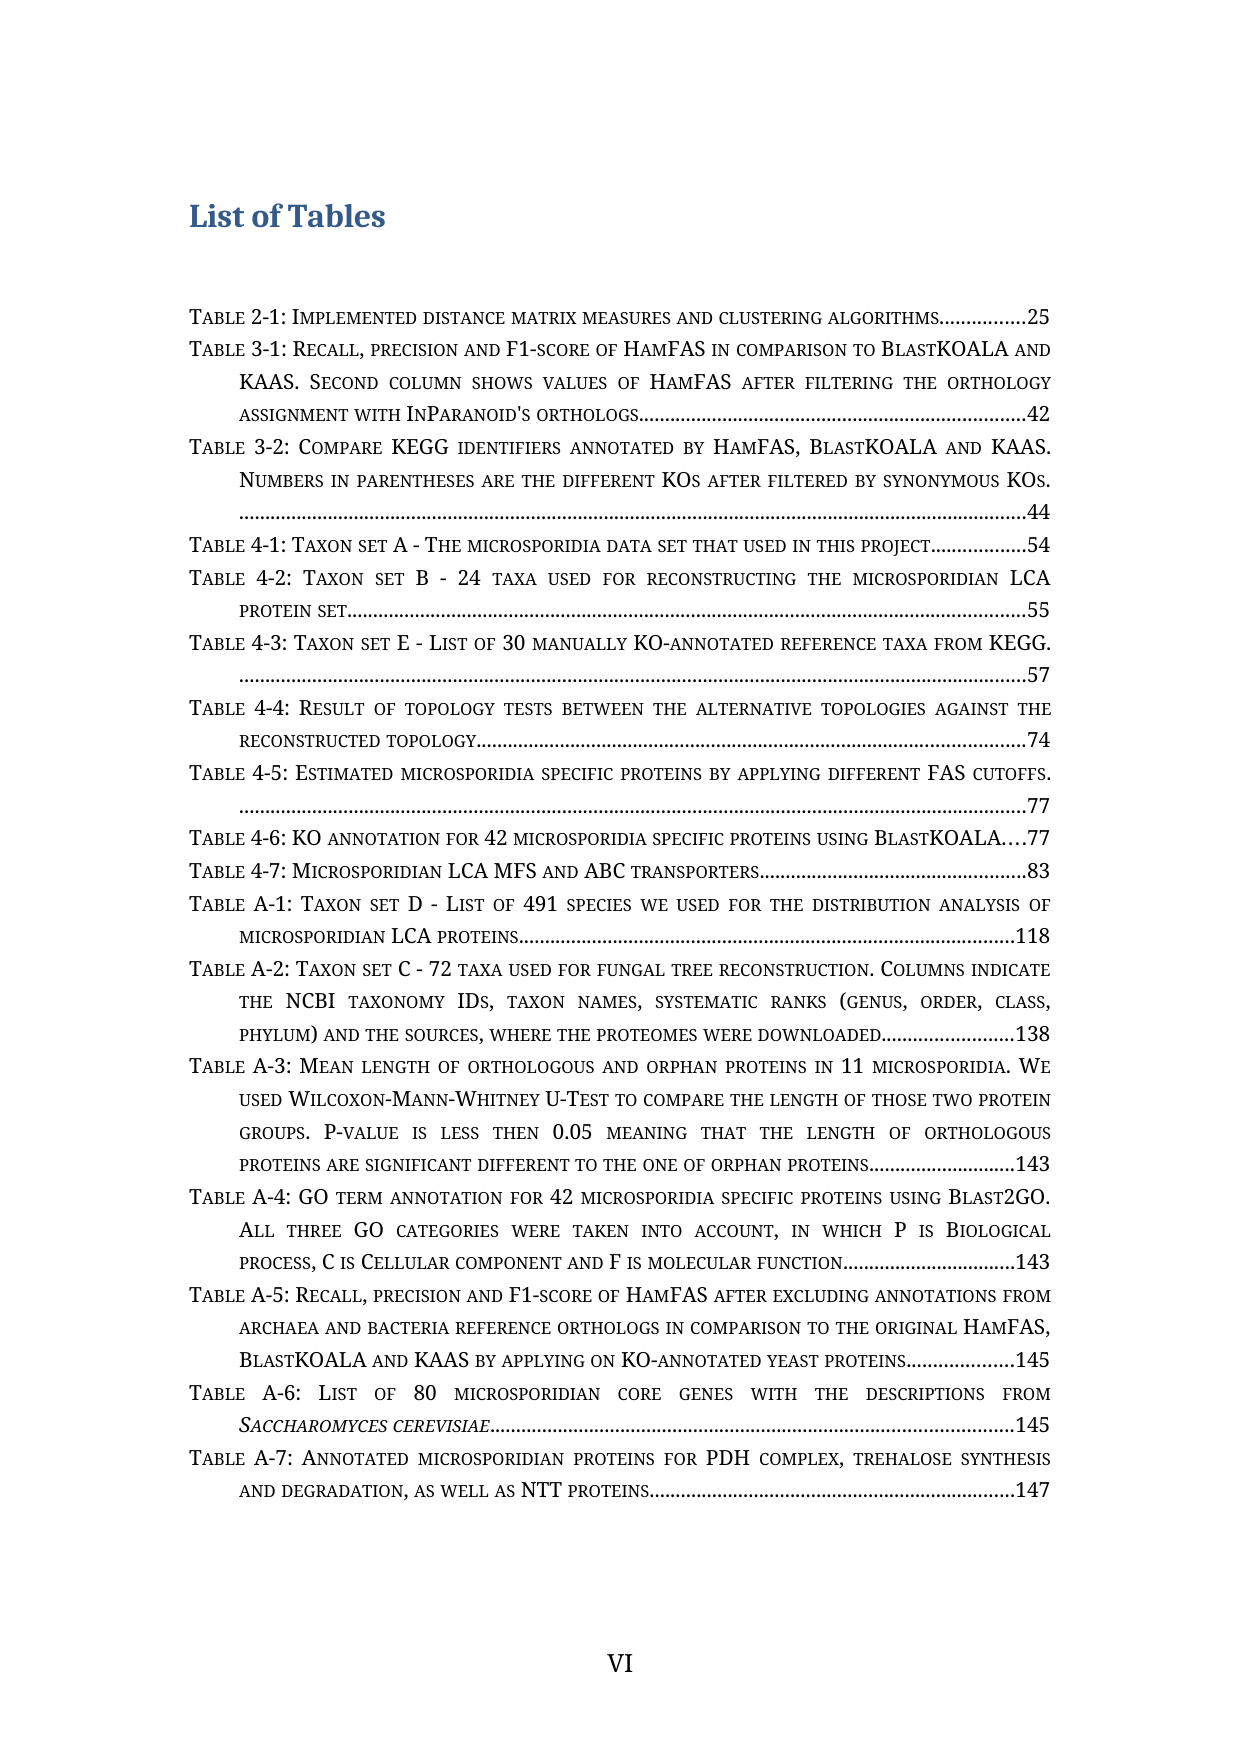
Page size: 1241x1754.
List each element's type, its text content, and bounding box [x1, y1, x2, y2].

text Table 3-2: Compare KEGG identifiers annotated by HamFAS, BlastKOALA and KAAS. Numbers in parentheses are the different KOs after filtered by synonymous KOs. 44 [189, 432, 1051, 526]
text Table A-2: Taxon set C - 72 taxa used for fungal tree reconstruction. Columns indicate the NCBI taxonomy IDs, taxon names, systematic ranks (genus, order, class, phylum) and the sources, where the proteomes were downloaded. 138 [189, 954, 1051, 1047]
text Table 2-1: Implemented distance matrix measures and clustering algorithms 25 [189, 302, 1051, 330]
subtitle List of Tables [189, 198, 1051, 236]
text Table A-4: GO term annotation for 42 microsporidia specific proteins using Blast2GO. All three GO categories were taken into account, in which P is Biological process, C is Cellular component and F is molecular function. 143 [189, 1182, 1051, 1276]
text Table 4-6: KO annotation for 42 microsporidia specific proteins using BlastKOALA 77 [189, 823, 1051, 852]
text Table A-7: Annotated microsporidian proteins for PDH complex, trehalose synthesis and degradation, as well as NTT proteins 147 [189, 1443, 1051, 1504]
text Table 4-5: Estimated microsporidia specific proteins by applying different FAS cutoffs. 77 [189, 758, 1051, 819]
text Table 4-3: Taxon set E - List of 30 manually KO-annotated reference taxa from KEGG. 57 [189, 628, 1051, 689]
text Table A-5: Recall, precision and F1-score of HamFAS after excluding annotations from archaea and bacteria reference orthologs in comparison to the original HamFAS, BlastKOALA and KAAS by applying on KO-annotated yeast proteins. 145 [189, 1280, 1051, 1373]
text Table A-3: Mean length of orthologous and orphan proteins in 11 microsporidia. We used Wilcoxon-Mann-Whitney U-Test to compare the length of those two protein groups. P-value is less then 0.05 meaning that the length of orthologous proteins are significant different to the one of orphan proteins. 143 [189, 1052, 1051, 1178]
text Table 4-4: Result of topology tests between the alternative topologies against the reconstructed topology. 74 [189, 693, 1051, 754]
text Table A-6: List of 80 microsporidian core genes with the descriptions from Saccharomyces cerevisiae. 145 [189, 1378, 1051, 1439]
text Table 4-7: Microsporidian LCA MFS and ABC transporters. 83 [189, 856, 1051, 884]
text Table 3-1: Recall, precision and F1-score of HamFAS in comparison to BlastKOALA and KAAS. Second column shows values of HamFAS after filtering the orthology assignment with InParanoid's orthologs. 42 [189, 334, 1051, 428]
text Table 4-2: Taxon set B - 24 taxa used for reconstructing the microsporidian LCA protein set. 55 [189, 563, 1051, 624]
text Table A-1: Taxon set D - List of 491 species we used for the distribution analysis of microsporidian LCA proteins. 118 [189, 889, 1051, 950]
text Table 4-1: Taxon set A - The microsporidia data set that used in this project. 54 [189, 530, 1051, 558]
